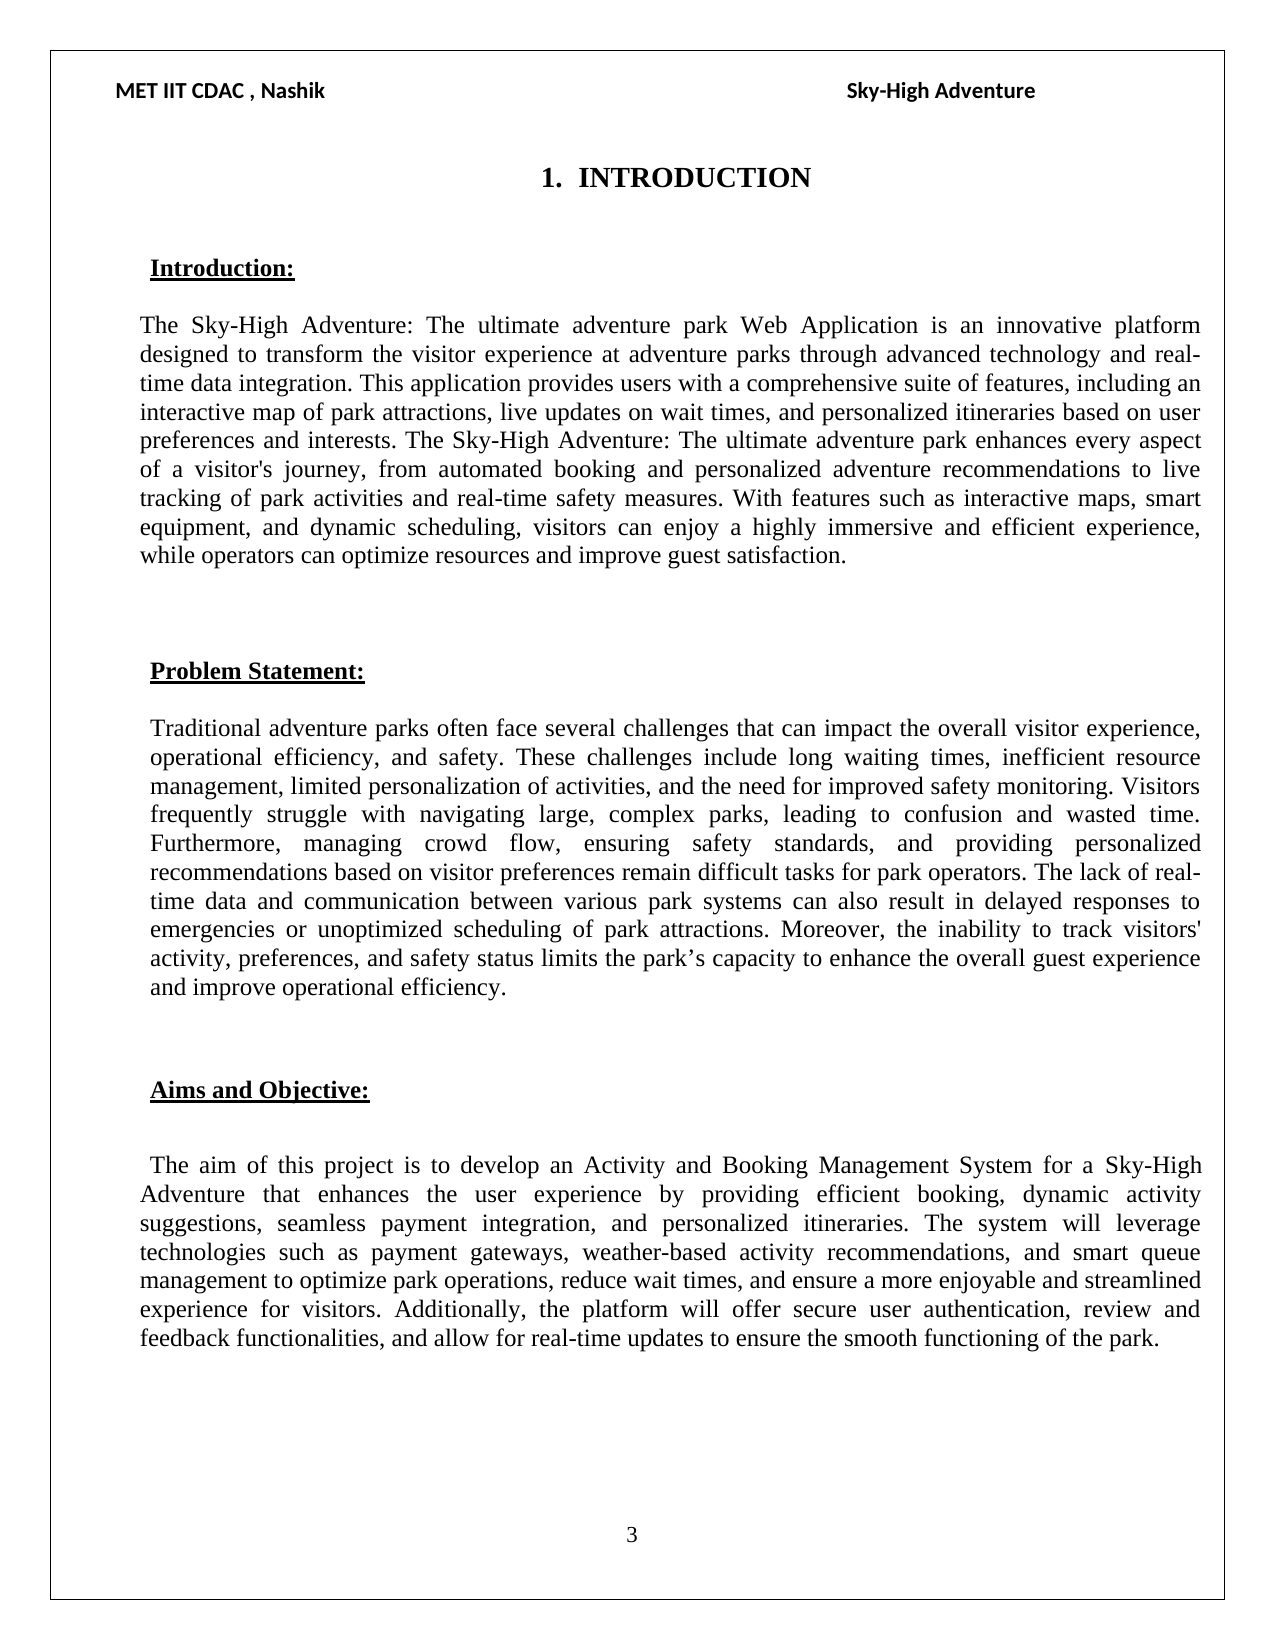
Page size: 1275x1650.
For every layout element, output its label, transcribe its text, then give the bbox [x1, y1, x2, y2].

subtitle Problem Statement: [150, 656, 1202, 684]
subtitle Aims and Objective: [150, 1075, 1202, 1104]
list INTRODUCTION [150, 160, 1202, 194]
text The aim of this project is to develop an Activity and Booking Management System for a Sky-High Adventure that enhances the user experience by providing efficient booking, dynamic activity suggestions, seamless payment integration, and personalized itineraries. The system will leverage technologies such as payment gateways, weather-based activity recommendations, and smart queue management to optimize park operations, reduce wait times, and ensure a more enjoyable and streamlined experience for visitors. Additionally, the platform will offer secure user authentication, review and feedback functionalities, and allow for real-time updates to ensure the smooth functioning of the park. [139, 1150, 1202, 1352]
subtitle Traditional adventure parks often face several challenges that can impact the overall visitor experience, operational efficiency, and safety. These challenges include long waiting times, inefficient resource management, limited personalization of activities, and the need for improved safety monitoring. Visitors frequently struggle with navigating large, complex parks, leading to confusion and wasted time. Furthermore, managing crowd flow, ensuring safety standards, and providing personalized recommendations based on visitor preferences remain difficult tasks for park operators. The lack of real-time data and communication between various park systems can also result in delayed responses to emergencies or unoptimized scheduling of park attractions. Moreover, the inability to track visitors' activity, preferences, and safety status limits the park’s capacity to enhance the overall guest experience and improve operational efficiency. [150, 713, 1202, 1001]
text The Sky-High Adventure: The ultimate adventure park Web Application is an innovative platform designed to transform the visitor experience at adventure parks through advanced technology and real-time data integration. This application provides users with a comprehensive suite of features, including an interactive map of park attractions, live updates on wait times, and personalized itineraries based on user preferences and interests. The Sky-High Adventure: The ultimate adventure park enhances every aspect of a visitor's journey, from automated booking and personalized adventure recommendations to live tracking of park activities and real-time safety measures. With features such as interactive maps, smart equipment, and dynamic scheduling, visitors can enjoy a highly immersive and efficient experience, while operators can optimize resources and improve guest satisfaction. [139, 310, 1202, 569]
subtitle Introduction: [150, 253, 1202, 282]
